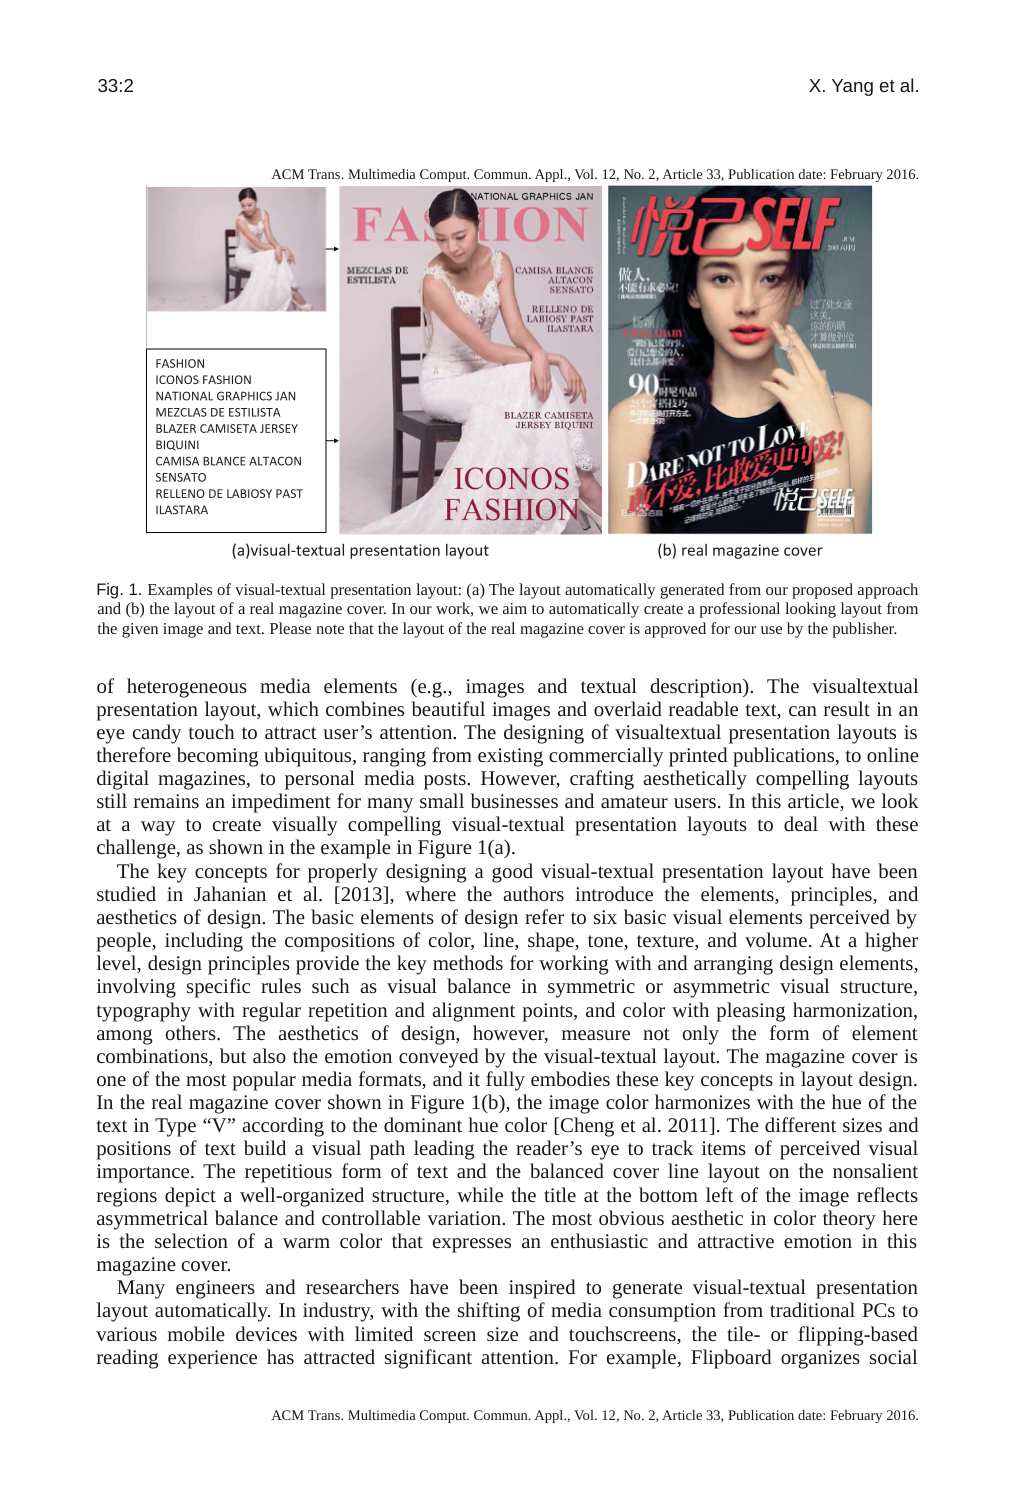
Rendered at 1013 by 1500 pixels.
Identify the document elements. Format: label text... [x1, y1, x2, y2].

text of heterogeneous media elements (e.g., images and textual description). The visualtextual presentation layout, which combines beautiful images and overlaid readable text, can result in an eye candy touch to attract user’s attention. The designing of visualtextual presentation layouts is therefore becoming ubiquitous, ranging from existing commercially printed publications, to online digital magazines, to personal media posts. However, crafting aesthetically compelling layouts still remains an impediment for many small businesses and amateur users. In this article, we look at a way to create visually compelling visual-textual presentation layouts to deal with these challenge, as shown in the example in Figure 1(a). [96, 675, 919, 859]
picture [145, 184, 873, 559]
text Fig. 1. Examples of visual-textual presentation layout: (a) The layout automatically generated from our proposed approach and (b) the layout of a real magazine cover. In our work, we aim to automatically create a professional looking layout from the given image and text. Please note that the layout of the real magazine cover is approved for our use by the publisher. [96, 579, 919, 638]
text The key concepts for properly designing a good visual-textual presentation layout have been studied in Jahanian et al. [2013], where the authors introduce the elements, principles, and aesthetics of design. The basic elements of design refer to six basic visual elements perceived by people, including the compositions of color, line, shape, tone, texture, and volume. At a higher level, design principles provide the key methods for working with and arranging design elements, involving specific rules such as visual balance in symmetric or asymmetric visual structure, typography with regular repetition and alignment points, and color with pleasing harmonization, among others. The aesthetics of design, however, measure not only the form of element combinations, but also the emotion conveyed by the visual-textual layout. The magazine cover is one of the most popular media formats, and it fully embodies these key concepts in layout design. In the real magazine cover shown in Figure 1(b), the image color harmonizes with the hue of the text in Type “V” according to the dominant hue color [Cheng et al. 2011]. The different sizes and positions of text build a visual path leading the reader’s eye to track items of perceived visual importance. The repetitious form of text and the balanced cover line layout on the nonsalient regions depict a well-organized structure, while the title at the bottom left of the image reflects asymmetrical balance and controllable variation. The most obvious aesthetic in color theory here is the selection of a warm color that expresses an enthusiastic and attractive emotion in this magazine cover. [96, 860, 919, 1276]
text ACM Trans. Multimedia Comput. Commun. Appl., Vol. 12, No. 2, Article 33, Publication date: February 2016. [97, 166, 919, 183]
